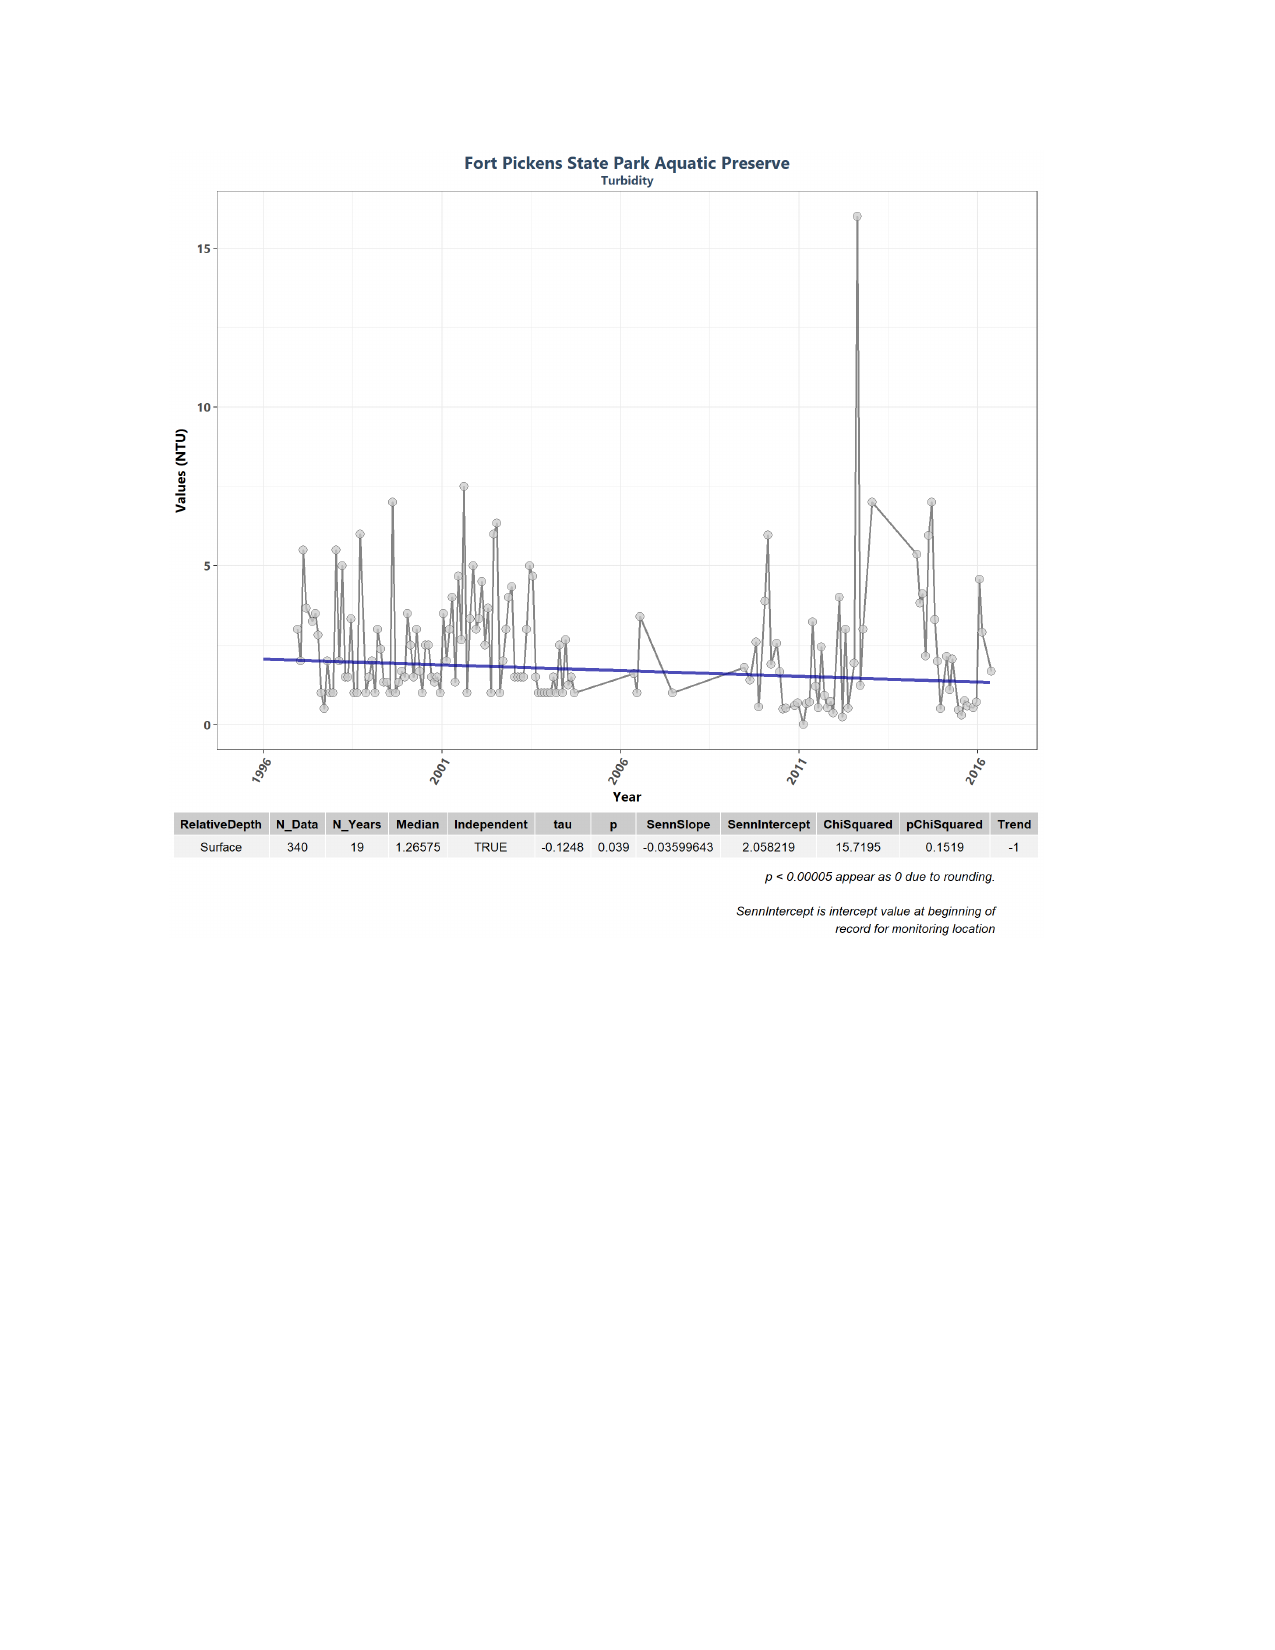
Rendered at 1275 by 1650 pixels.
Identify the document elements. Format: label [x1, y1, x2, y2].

picture [168, 150, 1044, 938]
